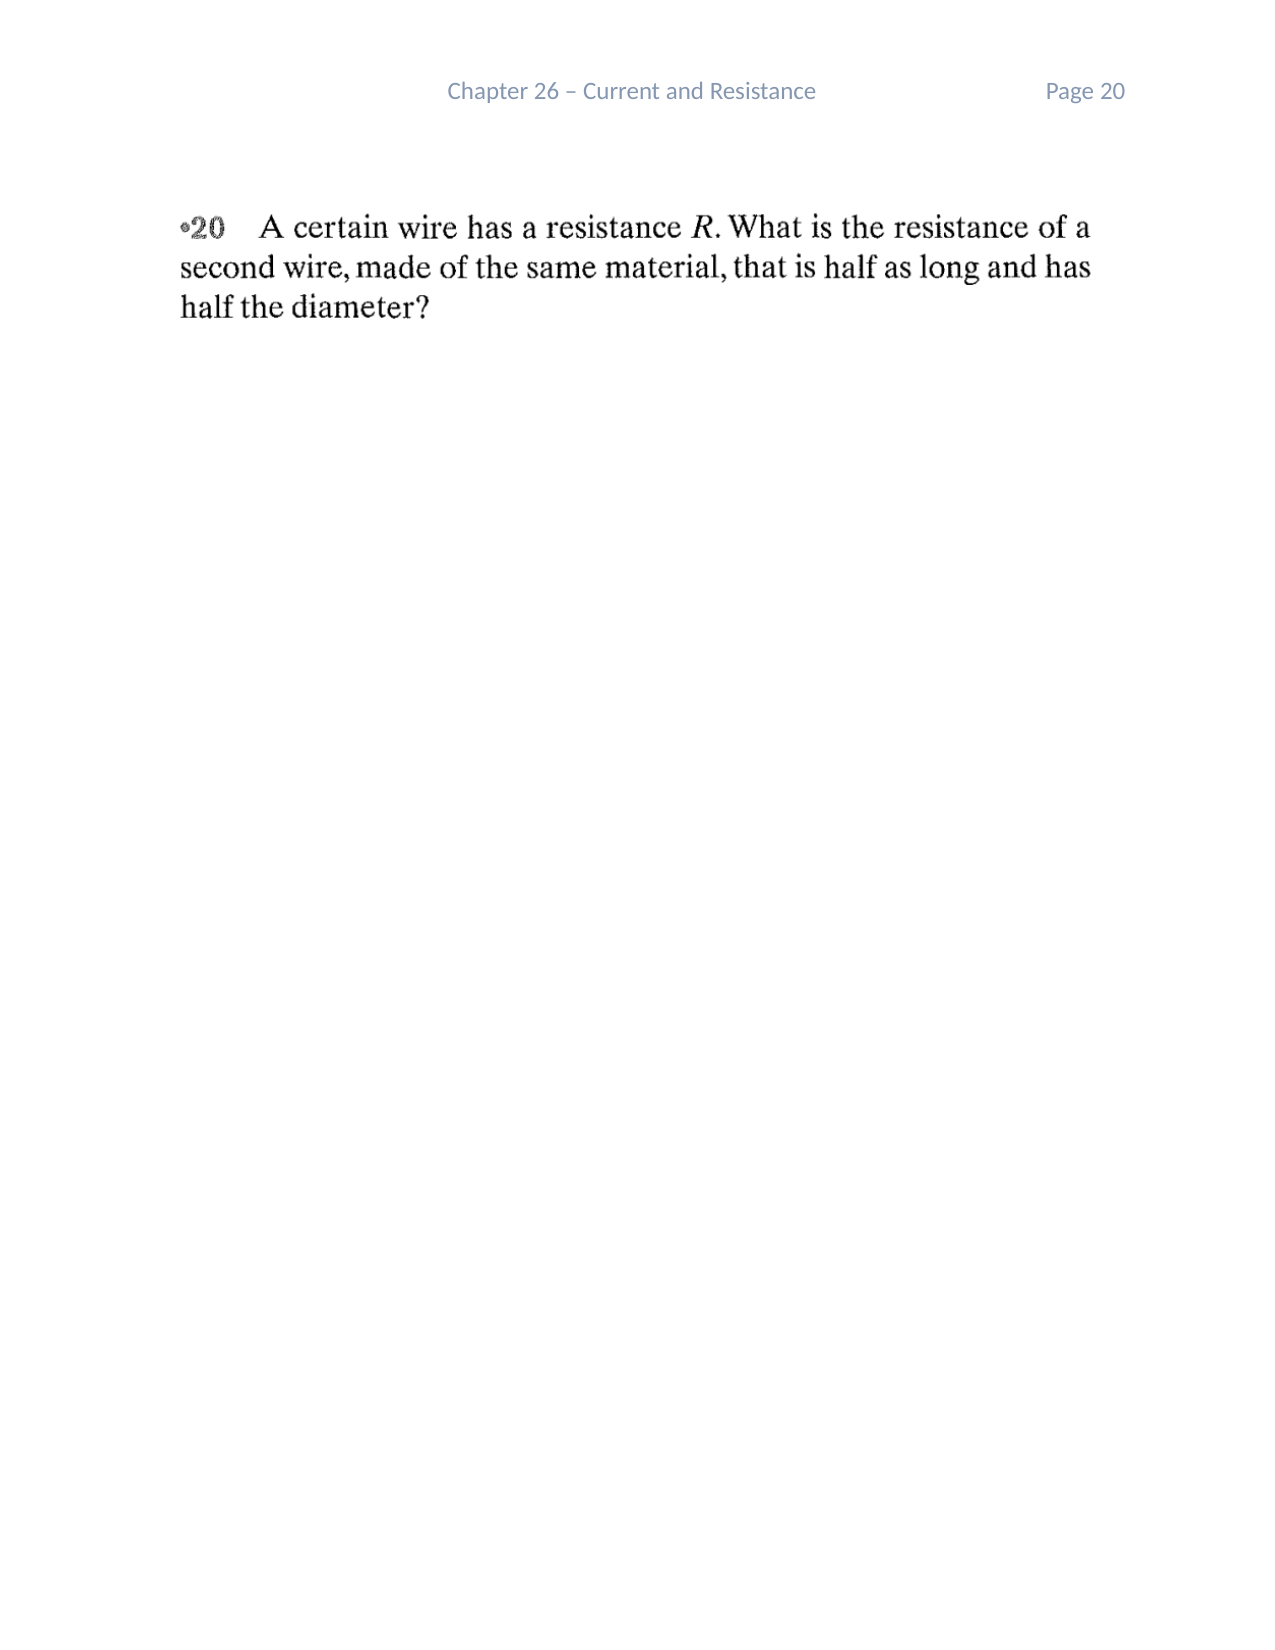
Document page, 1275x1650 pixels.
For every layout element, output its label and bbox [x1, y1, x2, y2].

picture [150, 196, 1125, 331]
